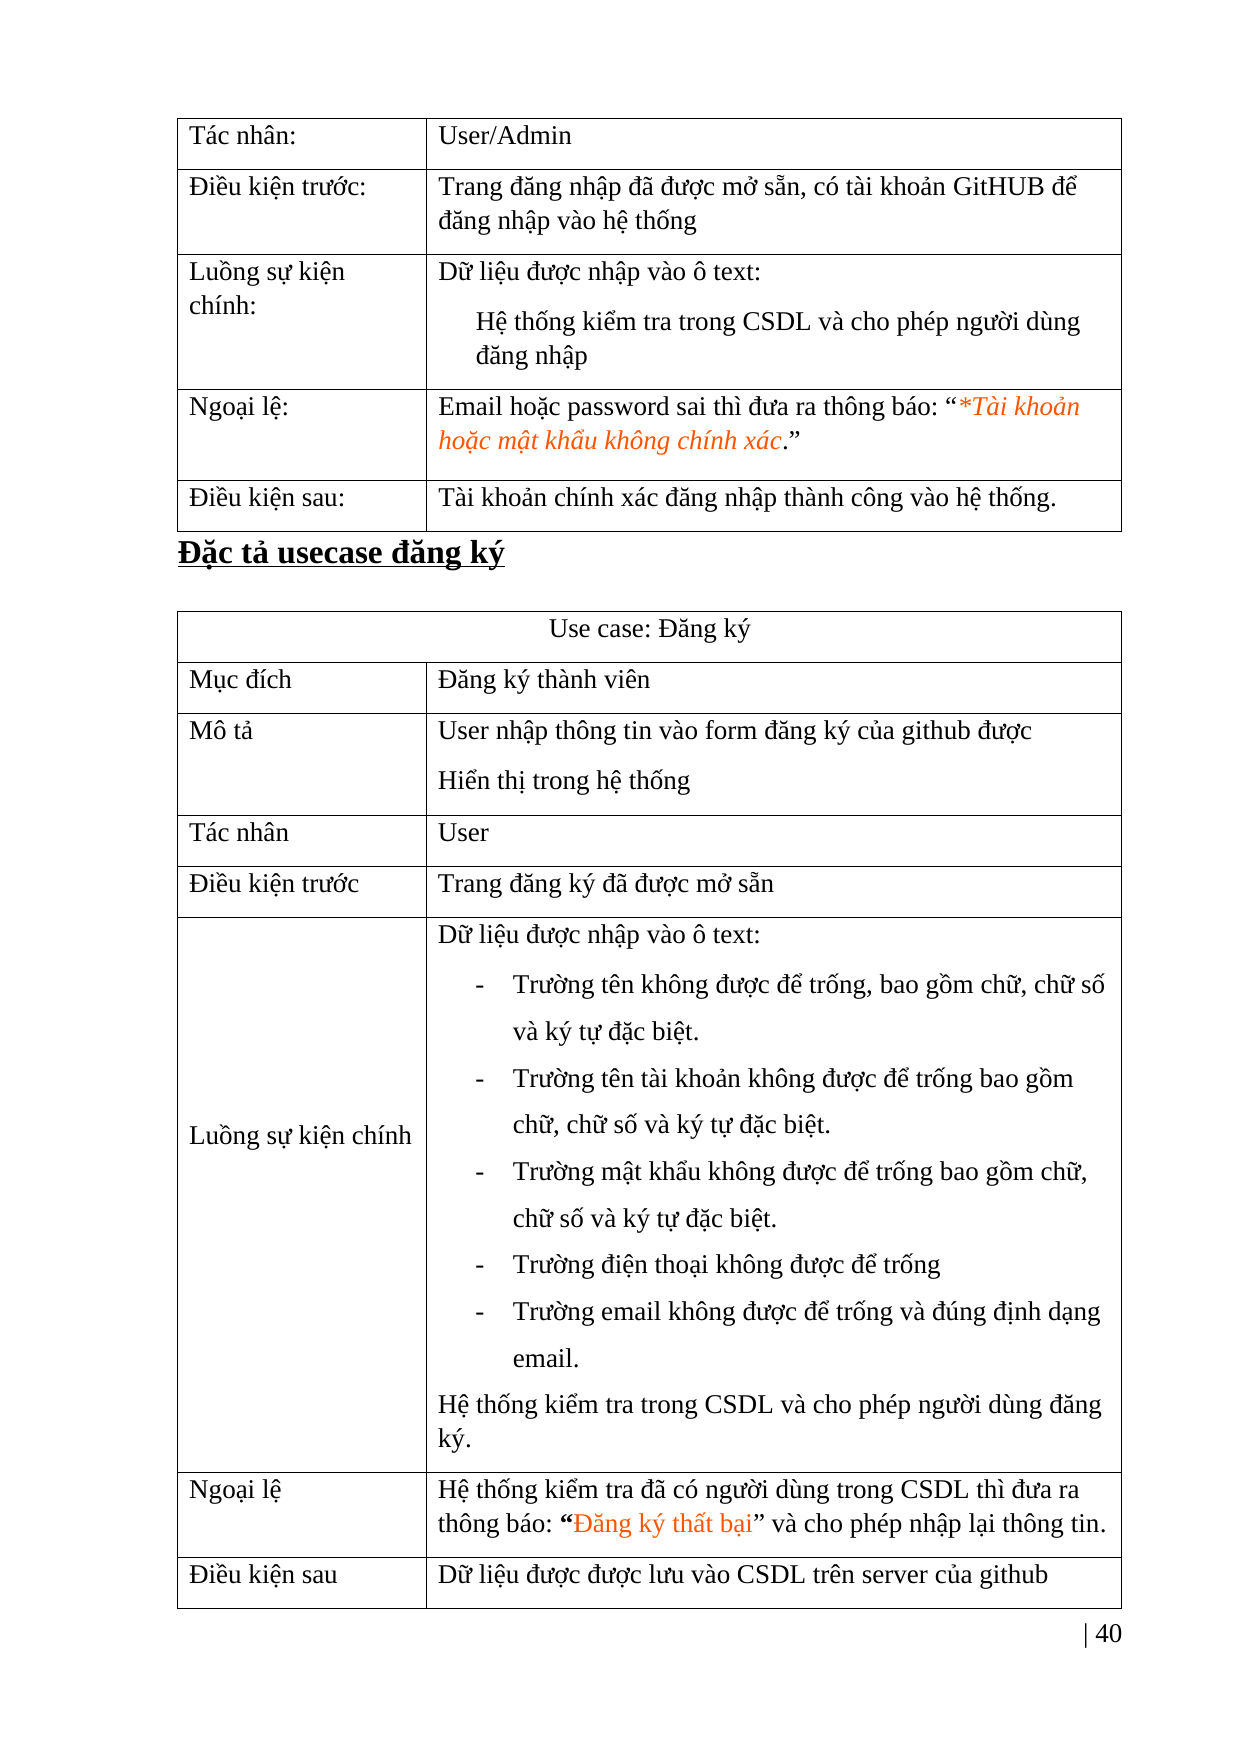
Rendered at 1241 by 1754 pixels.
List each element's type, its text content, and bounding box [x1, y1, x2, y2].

list Đặc tả usecase đăng ký [177, 532, 1122, 571]
table_cell Tác nhân: [178, 119, 426, 169]
table_cell Trang đăng nhập đã được mở sẵn, có tài khoản GitHUB để đăng nhập vào hệ thống [427, 170, 1121, 254]
table_cell Dữ liệu được được lưu vào CSDL trên server của github [427, 1558, 1121, 1608]
table_cell Email hoặc password sai thì đưa ra thông báo: “*Tài khoản hoặc mật khẩu không chính xác.” [427, 390, 1121, 480]
table_cell Điều kiện trước [178, 867, 426, 917]
table_cell Điều kiện sau: [178, 481, 426, 531]
table_cell Điều kiện trước: [178, 170, 426, 254]
table_cell Dữ liệu được nhập vào ô text: Trường tên không được để trống, bao gồm chữ, chữ số và ký tự đặc biệt. Trường tên tài khoản không được để trống bao gồm chữ, chữ số và ký tự đặc biệt. Trường mật khẩu không được để trống bao gồm chữ, chữ số và ký tự đặc biệt. Trường điện thoại không được để trống Trường email không được để trống và đúng định dạng email. Hệ thống kiểm tra trong CSDL và cho phép người dùng đăng ký. [427, 918, 1121, 1472]
table_cell Đăng ký thành viên [427, 663, 1121, 713]
table_cell Hệ thống kiểm tra đã có người dùng trong CSDL thì đưa ra thông báo: “Đăng ký thất bại” và cho phép nhập lại thông tin. [427, 1473, 1121, 1557]
table_cell User/Admin [427, 119, 1121, 169]
table_cell Ngoại lệ [178, 1473, 426, 1557]
table_cell Ngoại lệ: [178, 390, 426, 480]
table_cell Tài khoản chính xác đăng nhập thành công vào hệ thống. [427, 481, 1121, 531]
table_cell Luồng sự kiện chính: [178, 255, 426, 389]
table_cell User nhập thông tin vào form đăng ký của github được Hiển thị trong hệ thống [427, 714, 1121, 814]
table_cell Mục đích [178, 663, 426, 713]
table_cell Trang đăng ký đã được mở sẵn [427, 867, 1121, 917]
table_cell User [427, 816, 1121, 866]
table_cell Điều kiện sau [178, 1558, 426, 1608]
table_cell Dữ liệu được nhập vào ô text: Hệ thống kiểm tra trong CSDL và cho phép người dùng đăng nhập [427, 255, 1121, 389]
table_cell Mô tả [178, 714, 426, 814]
table_cell Tác nhân [178, 816, 426, 866]
table_header Use case: Đăng ký [178, 612, 1121, 662]
table_cell Luồng sự kiện chính [178, 918, 426, 1472]
